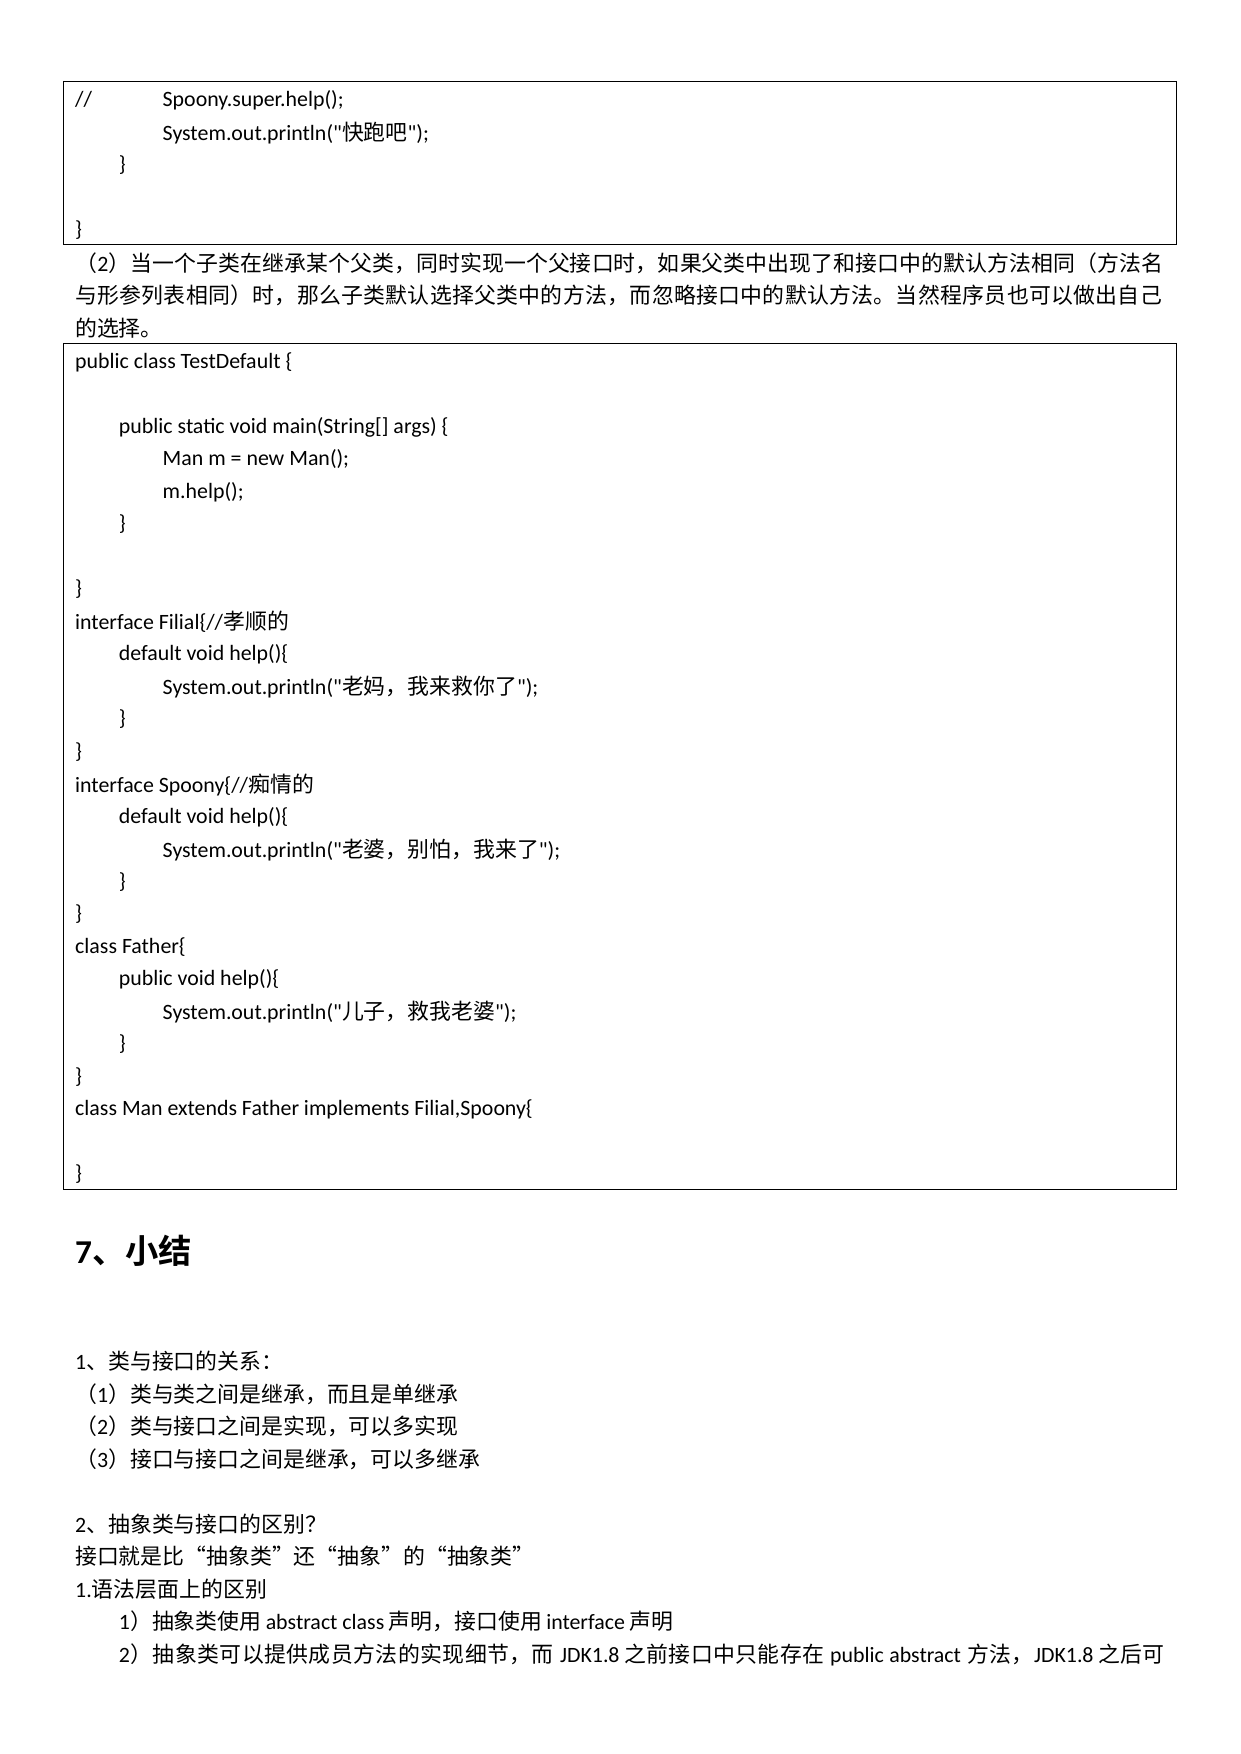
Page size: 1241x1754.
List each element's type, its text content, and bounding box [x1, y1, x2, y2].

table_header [64, 82, 1176, 244]
text 接口就是比“抽象类”还“抽象”的“抽象类” [75, 1539, 1165, 1571]
text 1）抽象类使用abstract class声明，接口使用interface声明 [75, 1604, 1165, 1636]
subtitle 7、小结 [75, 1217, 1165, 1282]
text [75, 1636, 1165, 1669]
text （3）接口与接口之间是继承，可以多继承 [75, 1441, 1165, 1474]
text 1、类与接口的关系： [75, 1344, 1165, 1376]
text 2、抽象类与接口的区别？ [75, 1506, 1165, 1539]
text （1）类与类之间是继承，而且是单继承 [75, 1376, 1165, 1409]
text （2）当一个子类在继承某个父类，同时实现一个父接口时，如果父类中出现了和接口中的默认方法相同（方法名与形参列表相同）时，那么子类默认选择父类中的方法，而忽略接口中的默认方法。当然程序员也可以做出自己的选择。 [75, 245, 1165, 343]
text 1.语法层面上的区别 [75, 1571, 1165, 1604]
table_header public class TestDefault { public static void main(String[] args) { Man m = new Man(); m.help(); } } interface Filial{//孝顺的 default void help(){ System.out.println("老妈，我来救你了"); } } interface Spoony{//痴情的 default void help(){ System.out.println("老婆，别怕，我来了"); } } class Father{ public void help(){ System.out.println("儿子，救我老婆"); } } class Man extends Father implements Filial,Spoony{ } [64, 344, 1176, 1189]
text （2）类与接口之间是实现，可以多实现 [75, 1409, 1165, 1441]
